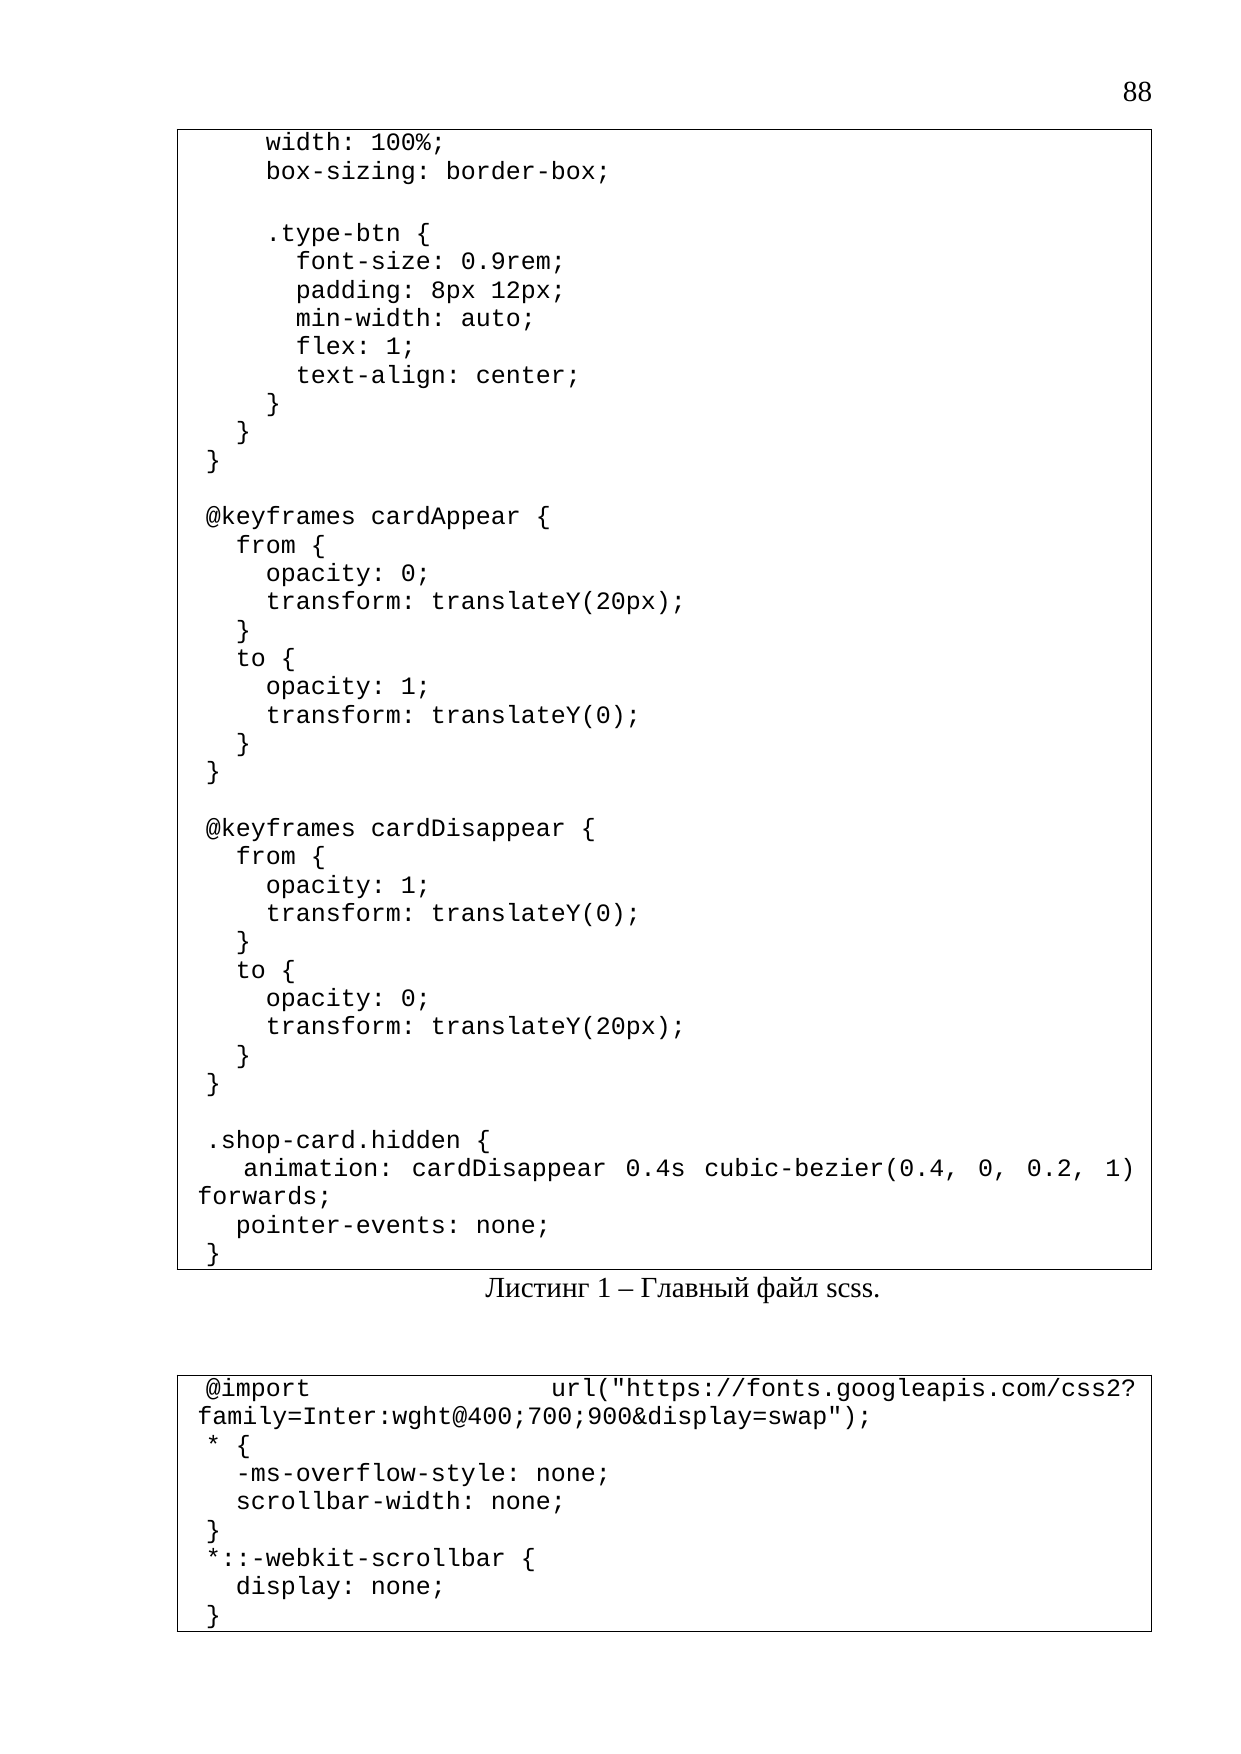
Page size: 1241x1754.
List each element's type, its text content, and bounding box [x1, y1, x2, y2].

text Листинг 1 – Главный файл scss. [177, 1270, 1152, 1303]
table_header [178, 130, 1151, 1269]
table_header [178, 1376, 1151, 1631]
